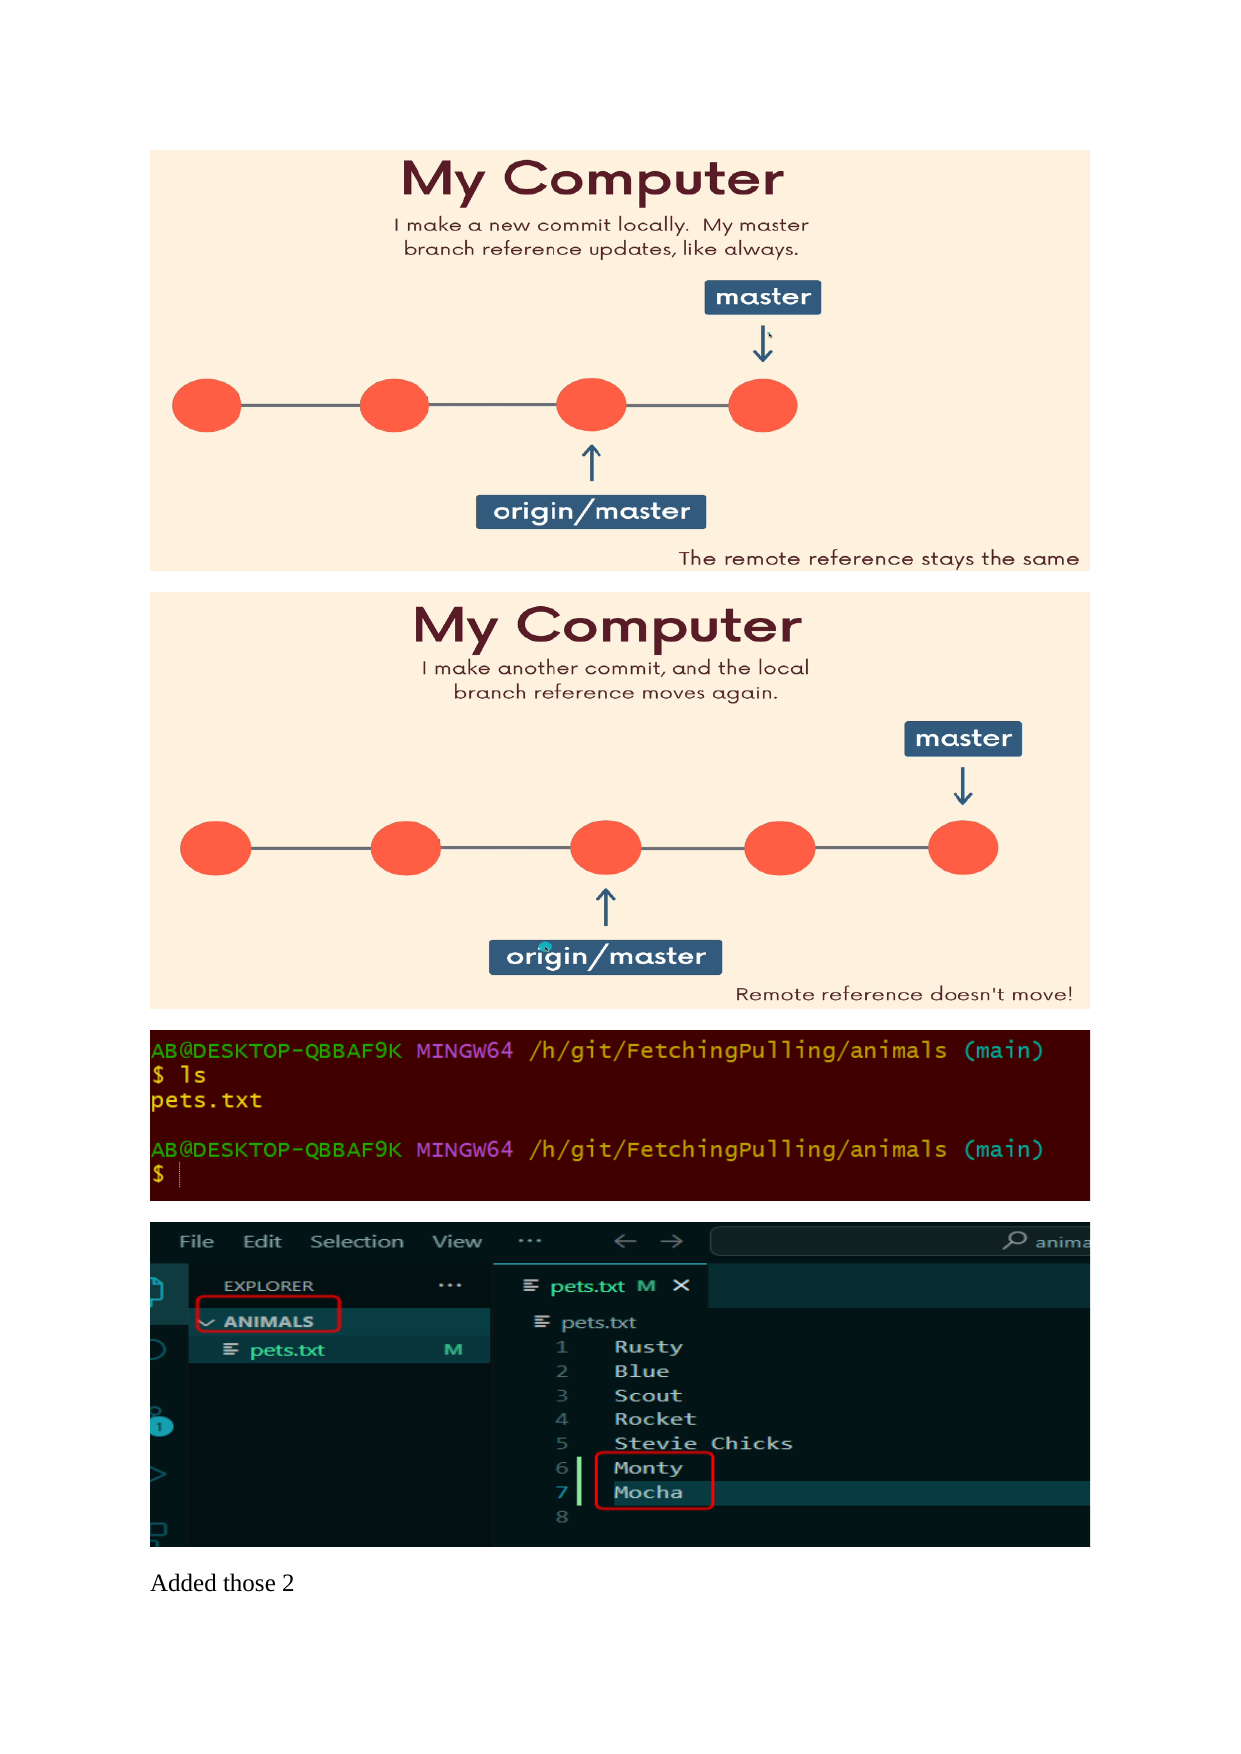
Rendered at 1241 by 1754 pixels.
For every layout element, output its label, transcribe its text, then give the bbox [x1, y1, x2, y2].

picture [150, 1030, 1091, 1201]
picture [150, 592, 1091, 1009]
text Added those 2 [150, 1568, 1090, 1597]
picture [150, 1222, 1091, 1547]
picture [150, 1408, 157, 1414]
picture [150, 150, 1091, 571]
picture [150, 1470, 158, 1478]
